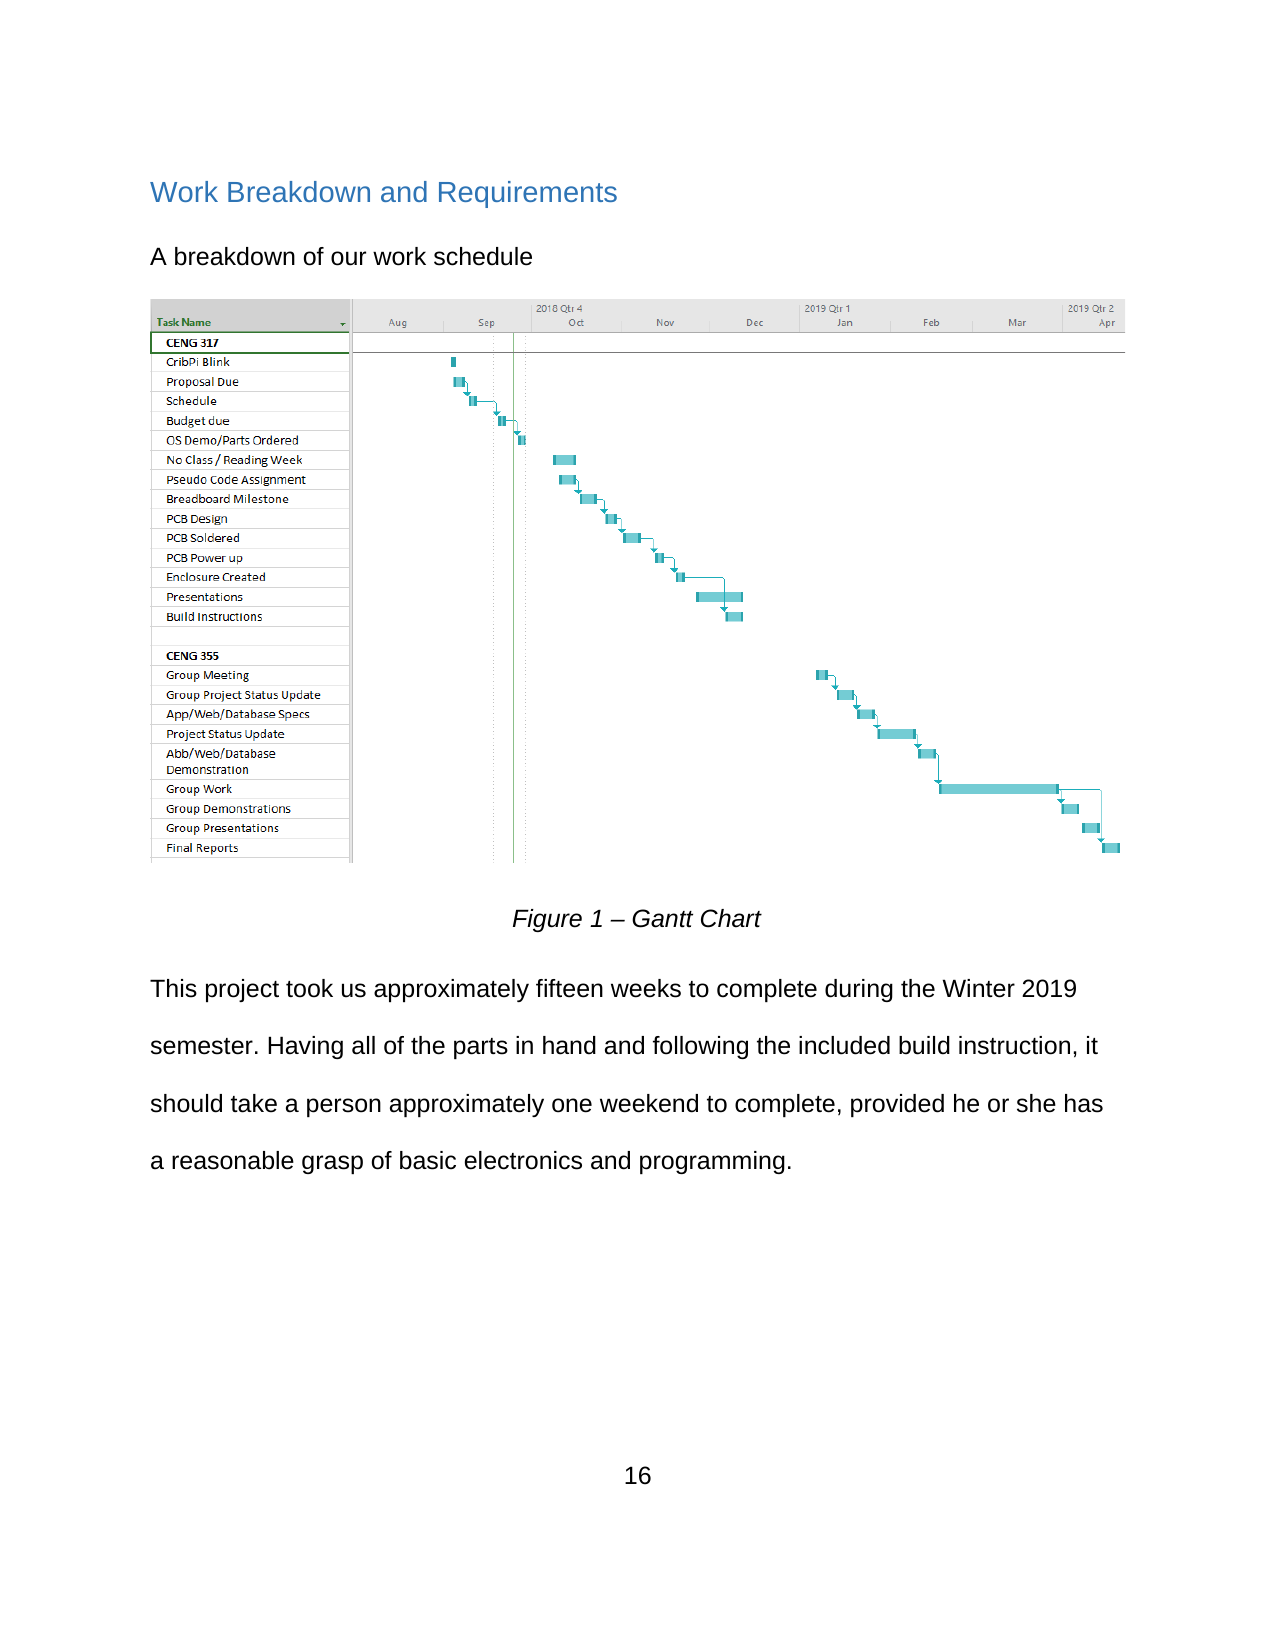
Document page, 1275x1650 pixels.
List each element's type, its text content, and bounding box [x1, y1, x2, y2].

picture [150, 299, 1125, 863]
text Figure 1 – Gantt Chart [150, 904, 1125, 933]
text A breakdown of our work schedule [150, 242, 1125, 271]
text This project took us approximately fifteen weeks to complete during the Winter 2019 semester. Having all of the parts in hand and following the included build instruction, it should take a person approximately one weekend to complete, provided he or she has a reasonable grasp of basic electronics and programming. [150, 974, 1125, 1175]
subtitle Work Breakdown and Requirements [150, 175, 1125, 208]
